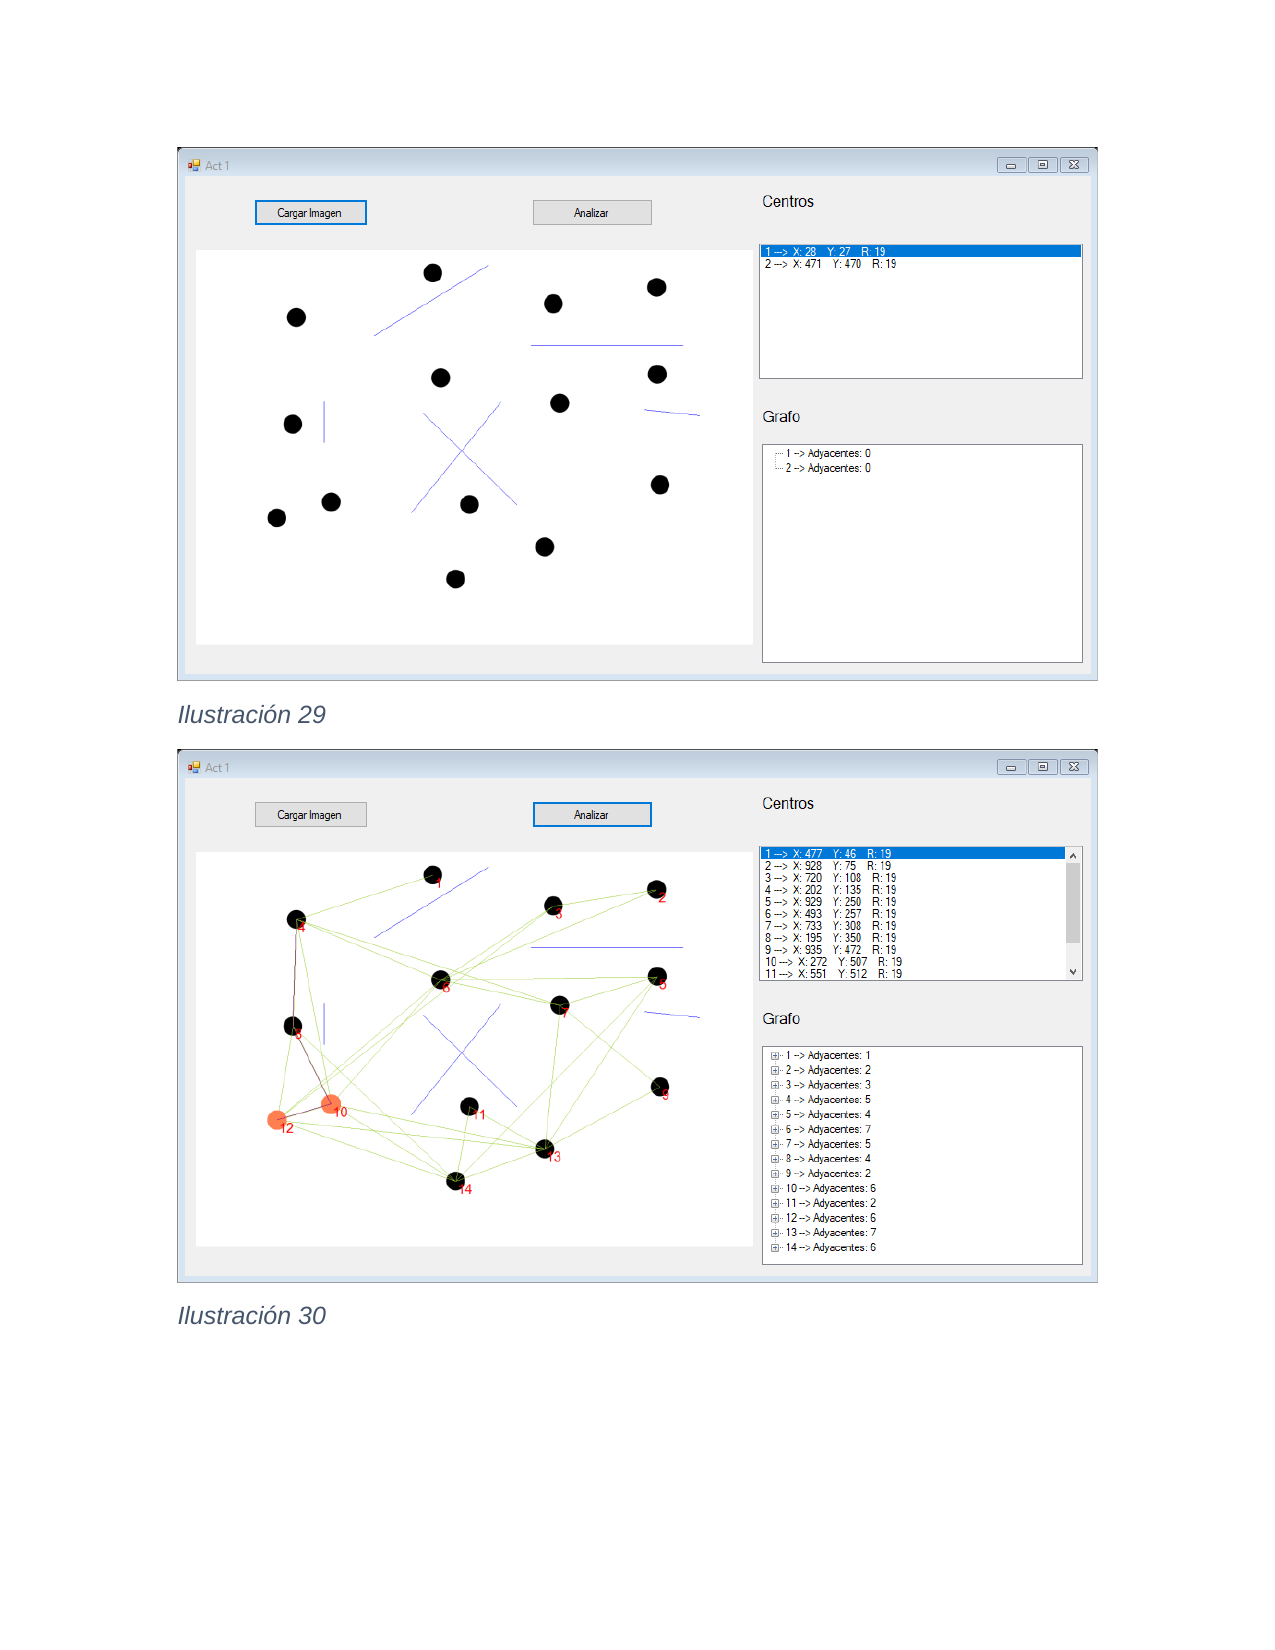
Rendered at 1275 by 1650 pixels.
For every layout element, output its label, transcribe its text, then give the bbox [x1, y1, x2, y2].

text Ilustración 29 [177, 700, 1098, 728]
text Ilustración 30 [177, 1301, 1098, 1330]
